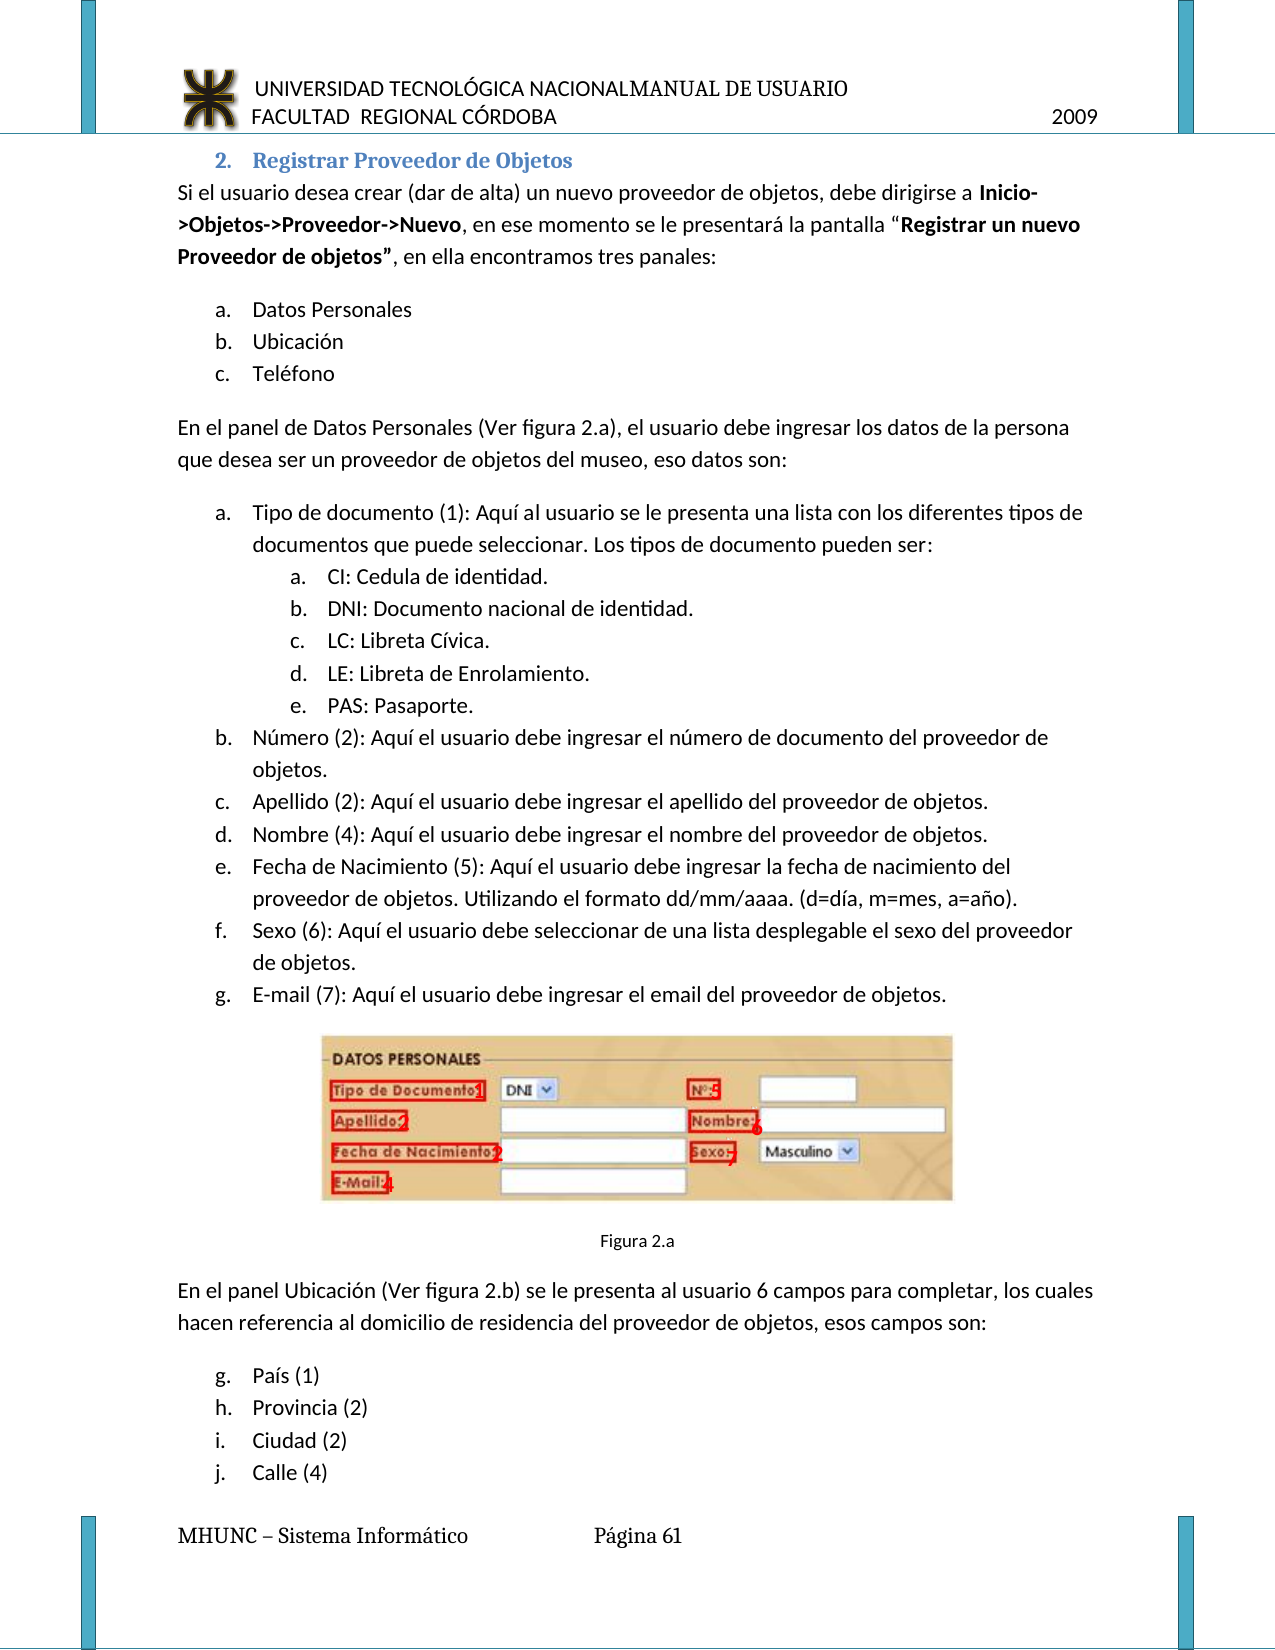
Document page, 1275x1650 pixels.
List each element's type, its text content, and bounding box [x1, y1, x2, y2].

list Sexo (6): Aquí el usuario debe seleccionar de una lista desplegable el sexo del proveedor de objetos. [215, 916, 1098, 976]
list Nombre (4): Aquí el usuario debe ingresar el nombre del proveedor de objetos. [215, 820, 1098, 848]
list Apellido (2): Aquí el usuario debe ingresar el apellido del proveedor de objetos. [215, 787, 1098, 816]
list Fecha de Nacimiento (5): Aquí el usuario debe ingresar la fecha de nacimiento del proveedor de objetos. Utilizando el formato dd/mm/aaaa. (d=día, m=mes, a=año). [215, 852, 1098, 912]
text En el panel de Datos Personales (Ver figura 2.a), el usuario debe ingresar los datos de la persona que desea ser un proveedor de objetos del museo, eso datos son: [177, 413, 1098, 473]
list E-mail (7): Aquí el usuario debe ingresar el email del proveedor de objetos. [215, 981, 1098, 1009]
list Calle (4) [215, 1458, 1098, 1486]
list DNI: Documento nacional de identidad. [290, 594, 1098, 622]
list PAS: Pasaporte. [290, 691, 1098, 719]
list LE: Libreta de Enrolamiento. [290, 659, 1098, 687]
list País (1) [215, 1361, 1098, 1389]
list Ubicación [215, 327, 1098, 355]
subtitle Registrar Proveedor de Objetos [215, 148, 1098, 174]
list CI: Cedula de identidad. [290, 562, 1098, 590]
list Tipo de documento (1): Aquí al usuario se le presenta una lista con los diferentes tipos de documentos que puede seleccionar. Los tipos de documento pueden ser: [215, 498, 1098, 558]
list Teléfono [215, 359, 1098, 388]
list Provincia (2) [215, 1393, 1098, 1422]
text En el panel Ubicación (Ver figura 2.b) se le presenta al usuario 6 campos para completar, los cuales hacen referencia al domicilio de residencia del proveedor de objetos, esos campos son: [177, 1276, 1098, 1336]
picture [319, 1033, 956, 1204]
text Figura 2.a [177, 1229, 1098, 1252]
list Número (2): Aquí el usuario debe ingresar el número de documento del proveedor de objetos. [215, 723, 1098, 783]
list Ciudad (2) [215, 1426, 1098, 1454]
list Datos Personales [215, 295, 1098, 323]
list LC: Libreta Cívica. [290, 627, 1098, 654]
picture [182, 68, 240, 132]
text Si el usuario desea crear (dar de alta) un nuevo proveedor de objetos, debe dirigirse a Inicio->Objetos->Proveedor->Nuevo, en ese momento se le presentará la pantalla “Registrar un nuevo Proveedor de objetos”, en ella encontramos tres panales: [177, 178, 1098, 270]
